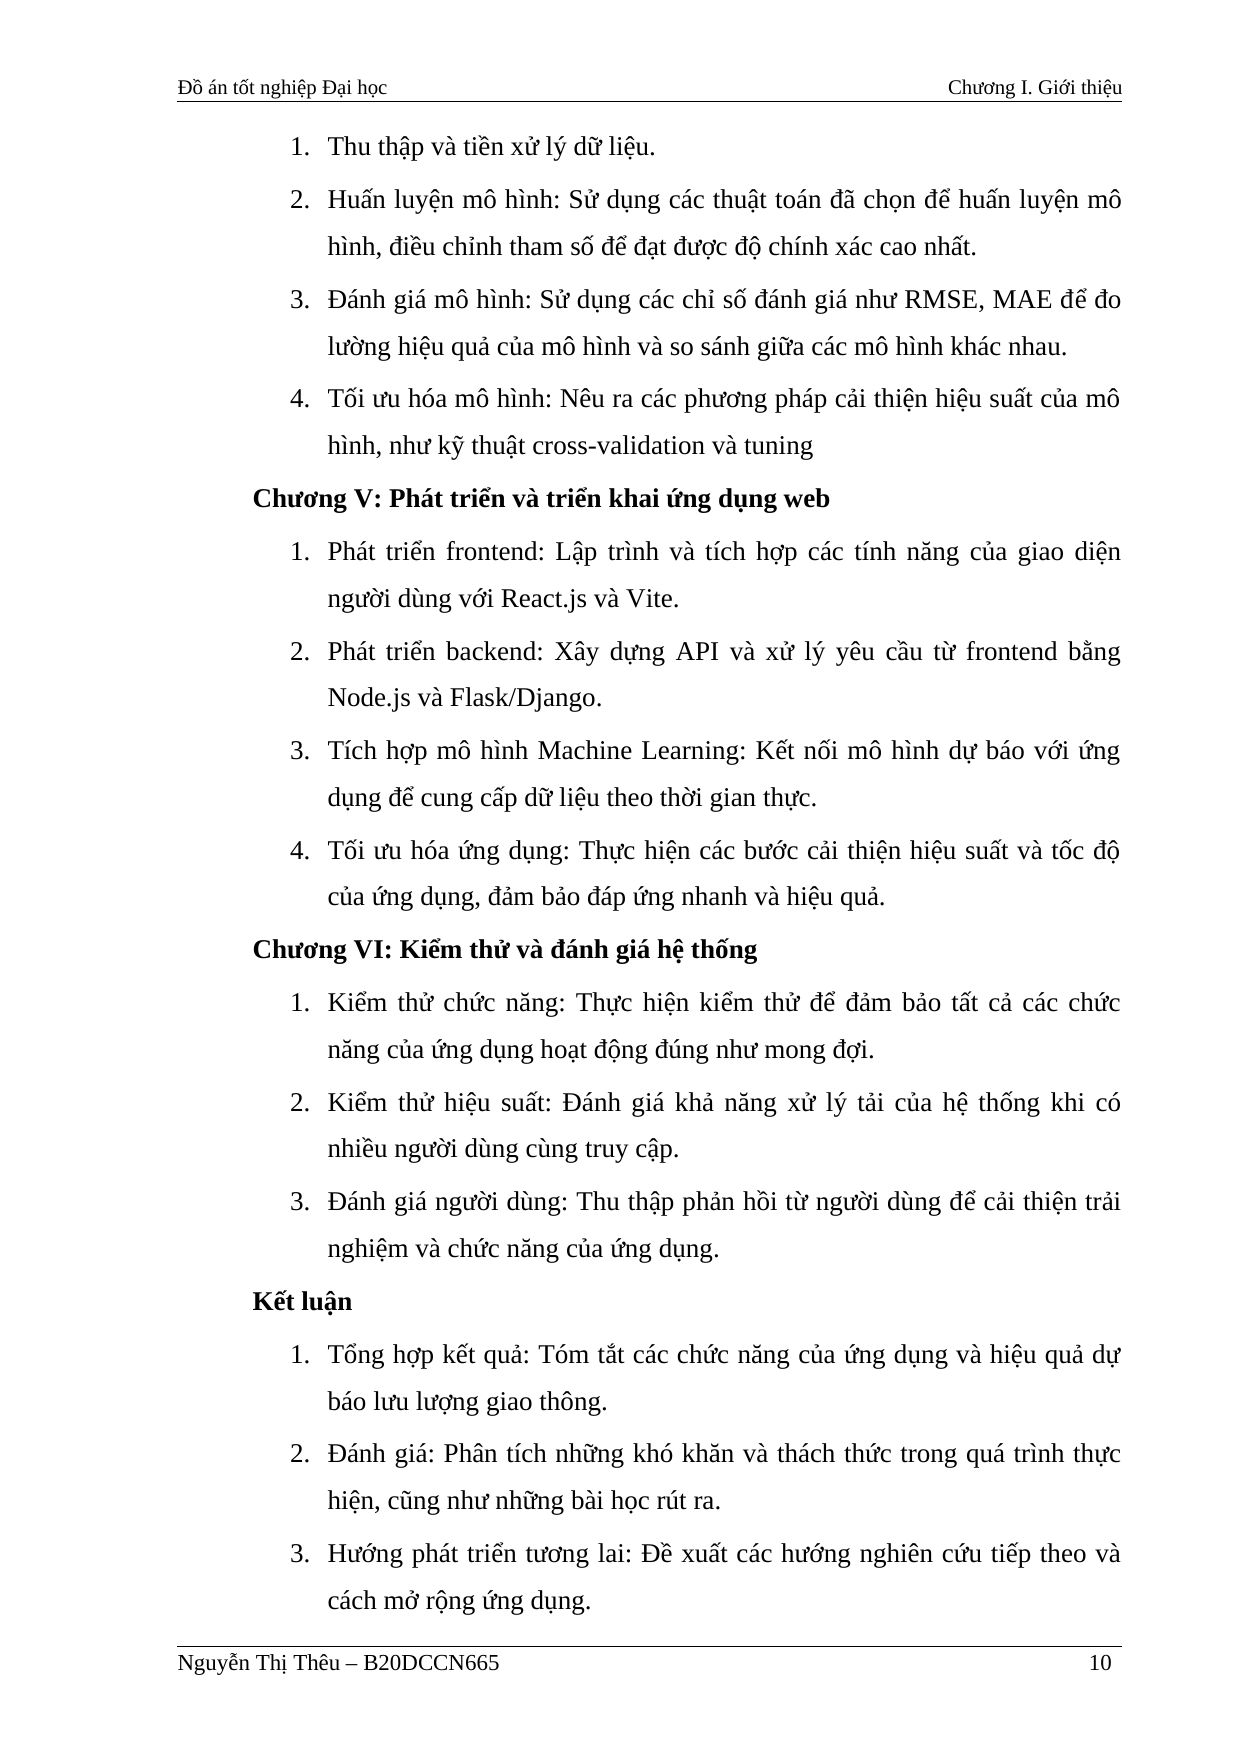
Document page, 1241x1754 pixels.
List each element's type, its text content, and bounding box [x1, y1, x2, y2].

list Tổng hợp kết quả: Tóm tắt các chức năng của ứng dụng và hiệu quả dự báo lưu lượng giao thông. [290, 1338, 1122, 1416]
list Huấn luyện mô hình: Sử dụng các thuật toán đã chọn để huấn luyện mô hình, điều chỉnh tham số để đạt được độ chính xác cao nhất. [290, 183, 1122, 261]
list Đánh giá: Phân tích những khó khăn và thách thức trong quá trình thực hiện, cũng như những bài học rút ra. [290, 1437, 1122, 1515]
text Kết luận [177, 1285, 1122, 1316]
text Chương V: Phát triển và triển khai ứng dụng web [177, 482, 1122, 513]
list Tối ưu hóa mô hình: Nêu ra các phương pháp cải thiện hiệu suất của mô hình, như kỹ thuật cross-validation và tuning [290, 382, 1122, 460]
list Hướng phát triển tương lai: Đề xuất các hướng nghiên cứu tiếp theo và cách mở rộng ứng dụng. [290, 1537, 1122, 1615]
list Phát triển backend: Xây dựng API và xử lý yêu cầu từ frontend bằng Node.js và Flask/Django. [290, 634, 1122, 712]
list Kiểm thử hiệu suất: Đánh giá khả năng xử lý tải của hệ thống khi có nhiều người dùng cùng truy cập. [290, 1086, 1122, 1164]
list Thu thập và tiền xử lý dữ liệu. [290, 130, 1122, 162]
list Đánh giá mô hình: Sử dụng các chỉ số đánh giá như RMSE, MAE để đo lường hiệu quả của mô hình và so sánh giữa các mô hình khác nhau. [290, 283, 1122, 361]
list Tích hợp mô hình Machine Learning: Kết nối mô hình dự báo với ứng dụng để cung cấp dữ liệu theo thời gian thực. [290, 734, 1122, 812]
list Kiểm thử chức năng: Thực hiện kiểm thử để đảm bảo tất cả các chức năng của ứng dụng hoạt động đúng như mong đợi. [290, 986, 1122, 1064]
text Chương VI: Kiểm thử và đánh giá hệ thống [177, 933, 1122, 964]
list Tối ưu hóa ứng dụng: Thực hiện các bước cải thiện hiệu suất và tốc độ của ứng dụng, đảm bảo đáp ứng nhanh và hiệu quả. [290, 834, 1122, 912]
list Đánh giá người dùng: Thu thập phản hồi từ người dùng để cải thiện trải nghiệm và chức năng của ứng dụng. [290, 1185, 1122, 1263]
list Phát triển frontend: Lập trình và tích hợp các tính năng của giao diện người dùng với React.js và Vite. [290, 535, 1122, 613]
